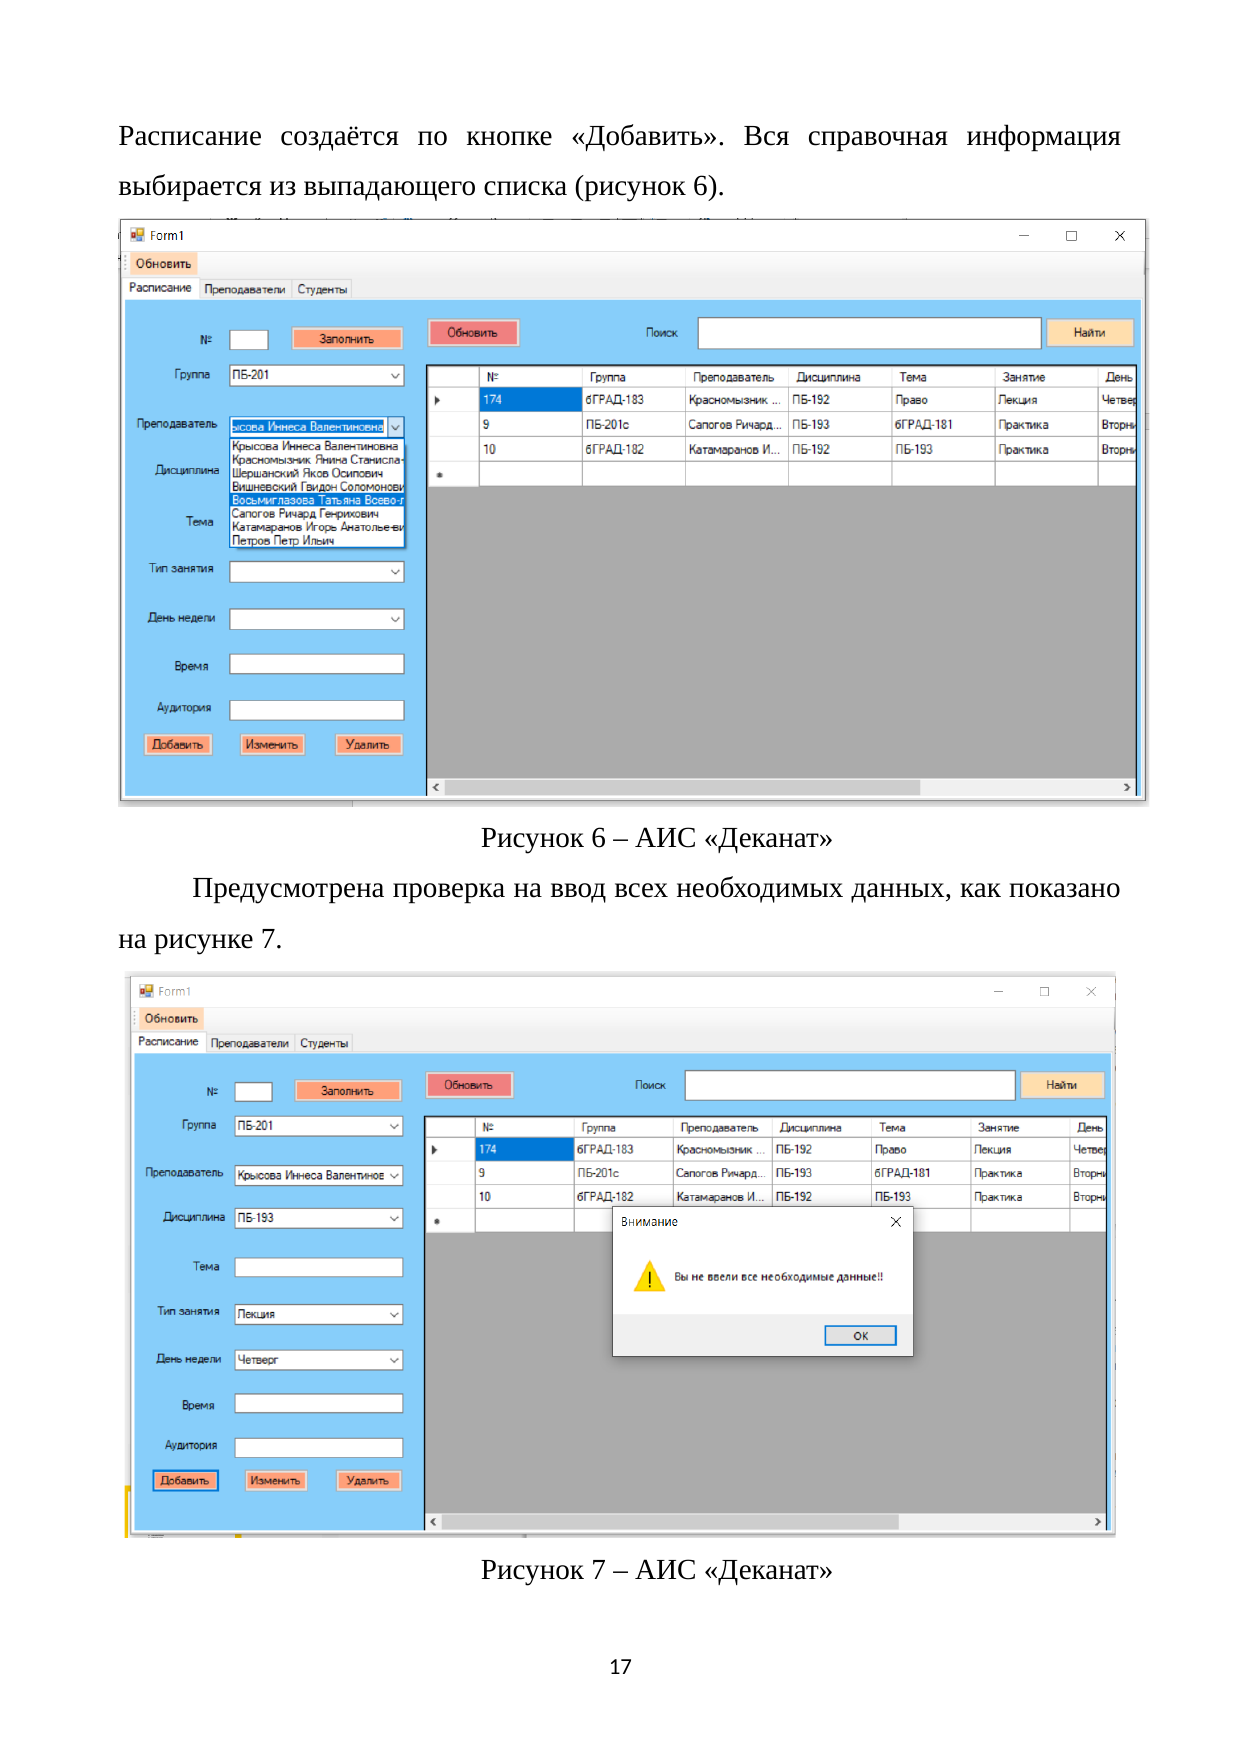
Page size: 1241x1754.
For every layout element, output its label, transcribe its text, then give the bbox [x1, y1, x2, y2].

text Рисунок 7 – АИС «Деканат» [118, 1552, 1122, 1585]
text Предусмотрена проверка на ввод всех необходимых данных, как показано на рисунке 7. [118, 871, 1122, 954]
picture [124, 971, 1116, 1538]
text Рисунок 6 – АИС «Деканат» [118, 820, 1122, 854]
picture [118, 218, 1150, 807]
text Расписание создаётся по кнопке «Добавить». Вся справочная информация выбирается из выпадающего списка (рисунок 6). [118, 118, 1122, 202]
